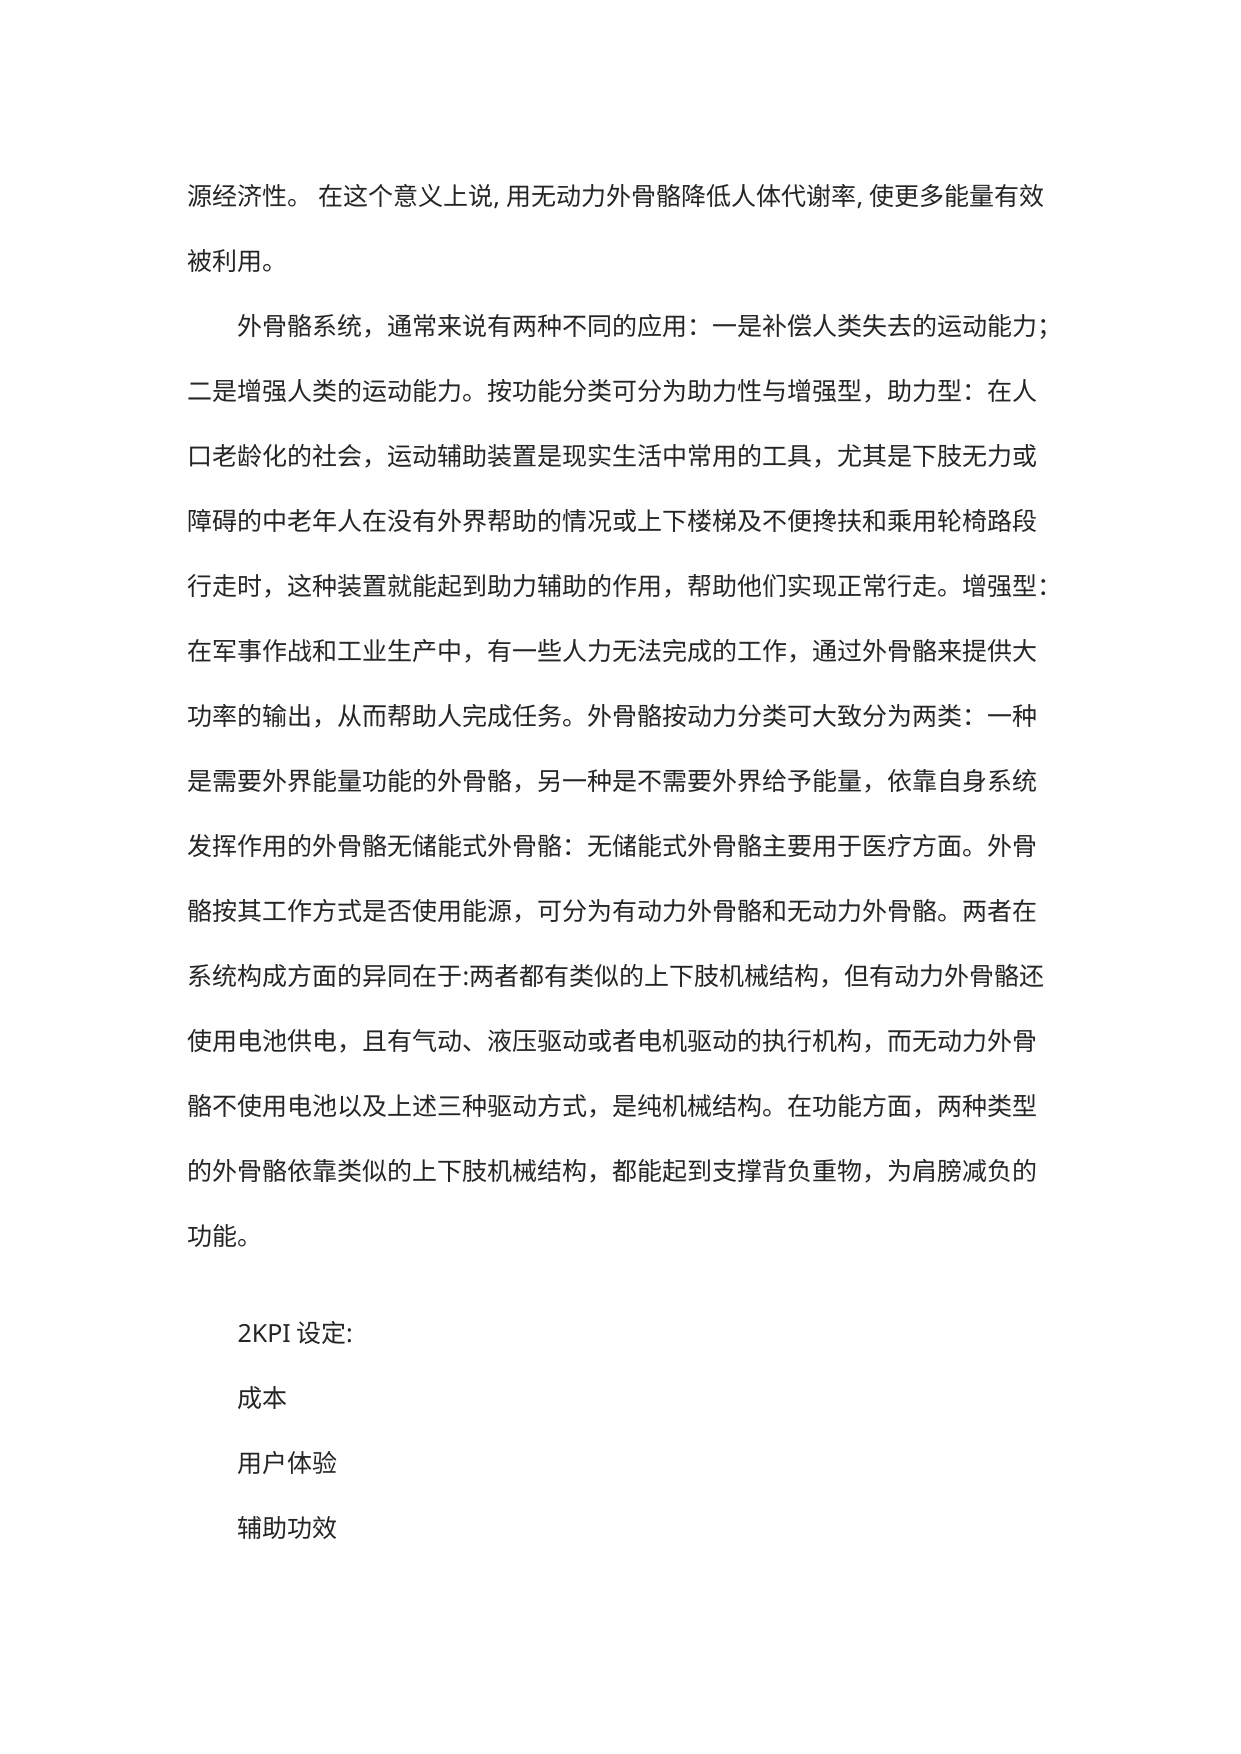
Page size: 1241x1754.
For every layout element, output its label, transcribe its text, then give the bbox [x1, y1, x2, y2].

text 成本 [187, 1364, 1053, 1429]
text 用户体验 [187, 1429, 1053, 1494]
text 2KPI设定: [187, 1299, 1053, 1364]
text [187, 162, 1053, 292]
text 辅助功效 [187, 1494, 1053, 1559]
text 外骨骼系统，通常来说有两种不同的应用：一是补偿人类失去的运动能力；二是增强人类的运动能力。按功能分类可分为助力性与增强型，助力型：在人口老龄化的社会，运动辅助装置是现实生活中常用的工具，尤其是下肢无力或障碍的中老年人在没有外界帮助的情况或上下楼梯及不便搀扶和乘用轮椅路段行走时，这种装置就能起到助力辅助的作用，帮助他们实现正常行走。增强型：在军事作战和工业生产中，有一些人力无法完成的工作，通过外骨骼来提供大功率的输出，从而帮助人完成任务。外骨骼按动力分类可大致分为两类：一种是需要外界能量功能的外骨骼，另一种是不需要外界给予能量，依靠自身系统发挥作用的外骨骼无储能式外骨骼：无储能式外骨骼主要用于医疗方面。外骨骼按其工作方式是否使用能源，可分为有动力外骨骼和无动力外骨骼。两者在系统构成方面的异同在于:两者都有类似的上下肢机械结构，但有动力外骨骼还使用电池供电，且有气动、液压驱动或者电机驱动的执行机构，而无动力外骨骼不使用电池以及上述三种驱动方式，是纯机械结构。在功能方面，两种类型的外骨骼依靠类似的上下肢机械结构，都能起到支撑背负重物，为肩膀减负的功能。 [187, 292, 1053, 1267]
